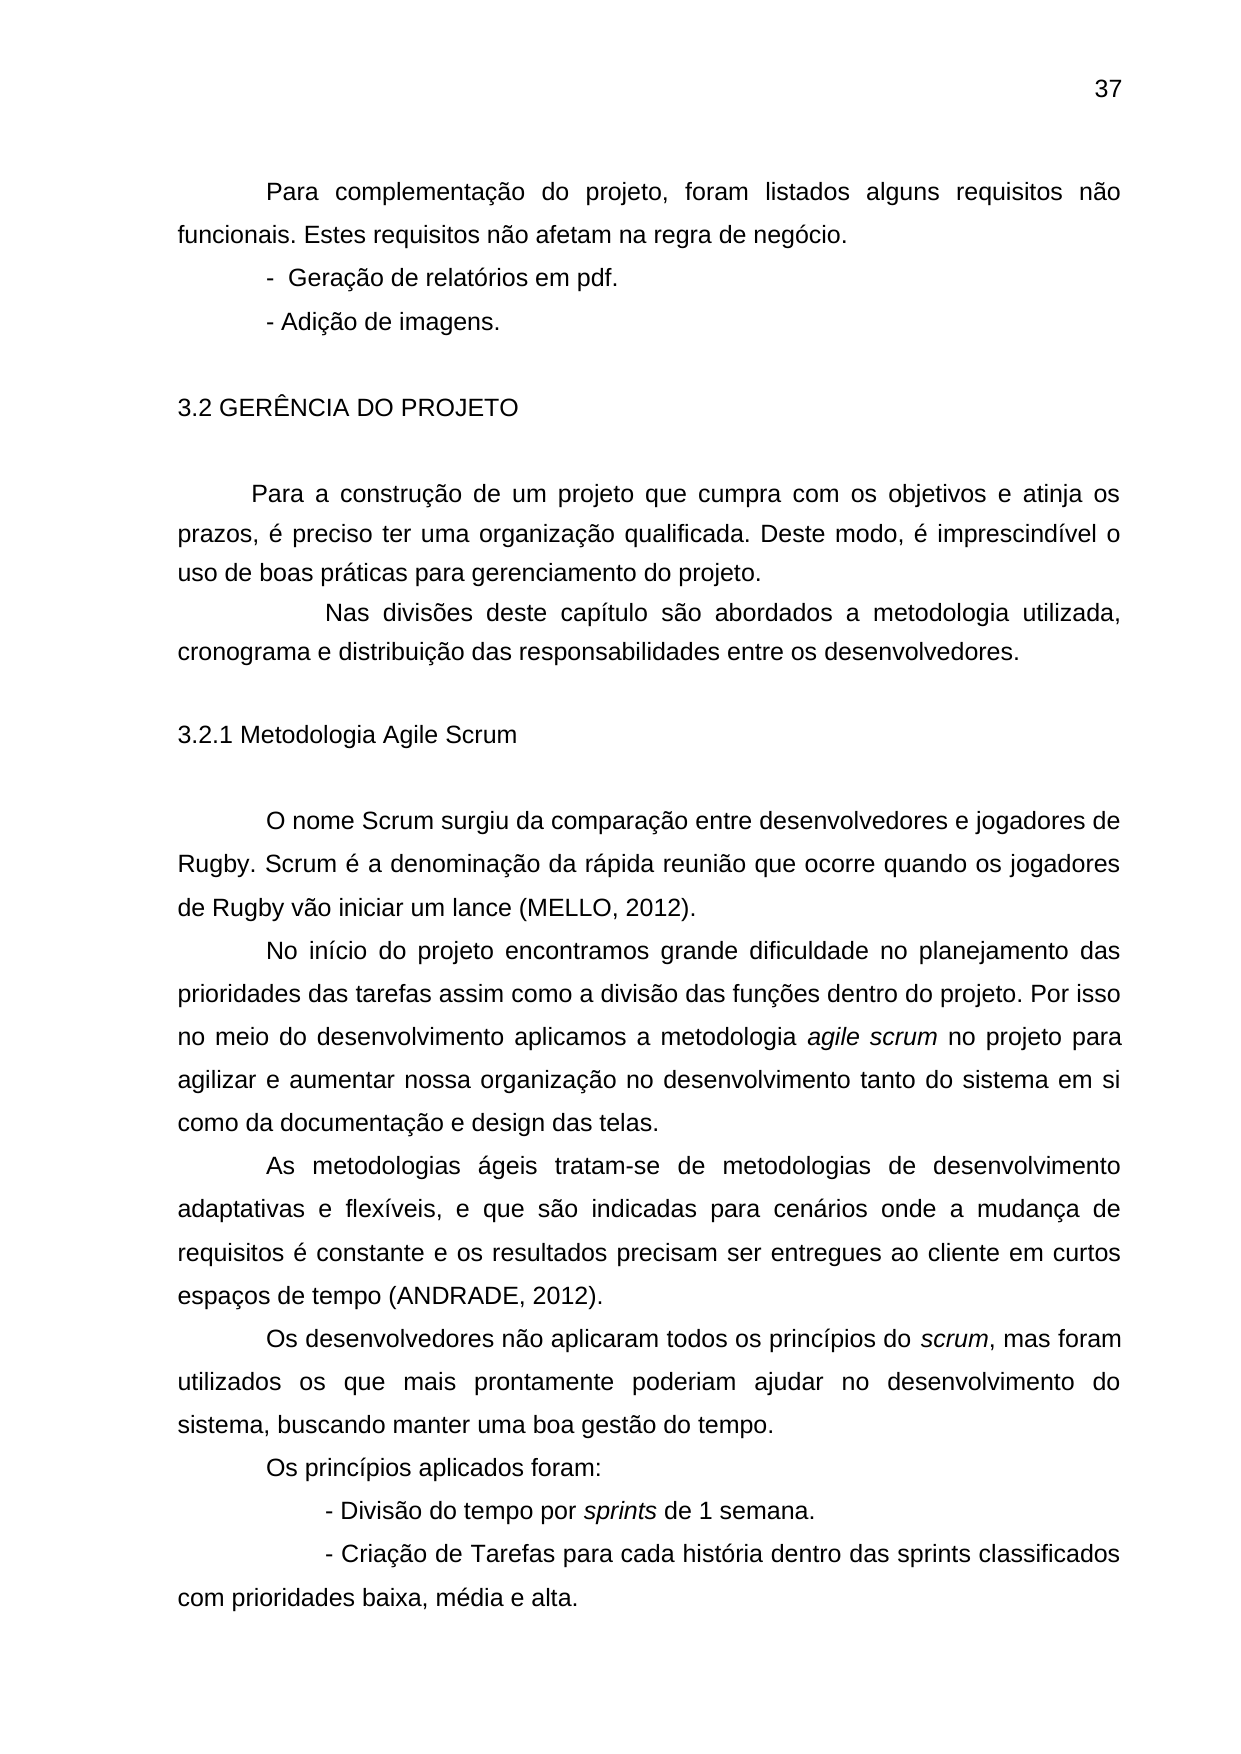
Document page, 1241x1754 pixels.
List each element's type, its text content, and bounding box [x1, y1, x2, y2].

text Os desenvolvedores não aplicaram todos os princípios do scrum, mas foram utilizados os que mais prontamente poderiam ajudar no desenvolvimento do sistema, buscando manter uma boa gestão do tempo. [177, 1324, 1122, 1439]
text Para a construção de um projeto que cumpra com os objetivos e atinja os prazos, é preciso ter uma organização qualificada. Deste modo, é imprescindível o uso de boas práticas para gerenciamento do projeto. [177, 479, 1122, 587]
text Para complementação do projeto, foram listados alguns requisitos não funcionais. Estes requisitos não afetam na regra de negócio. [177, 177, 1122, 249]
text - Divisão do tempo por sprints de 1 semana. [177, 1496, 1122, 1525]
text Nas divisões deste capítulo são abordados a metodologia utilizada, cronograma e distribuição das responsabilidades entre os desenvolvedores. [177, 598, 1122, 666]
text - Geração de relatórios em pdf. [177, 263, 1122, 292]
text Os princípios aplicados foram: [177, 1453, 1122, 1482]
text - Adição de imagens. [177, 307, 1122, 335]
subtitle Metodologia Agile Scrum [177, 720, 1122, 749]
subtitle GERÊNCIA DO PROJETO [177, 393, 1122, 422]
text - Criação de Tarefas para cada história dentro das sprints classificados com prioridades baixa, média e alta. [177, 1539, 1122, 1611]
text No início do projeto encontramos grande dificuldade no planejamento das prioridades das tarefas assim como a divisão das funções dentro do projeto. Por isso no meio do desenvolvimento aplicamos a metodologia agile scrum no projeto para agilizar e aumentar nossa organização no desenvolvimento tanto do sistema em si como da documentação e design das telas. [177, 936, 1122, 1137]
text As metodologias ágeis tratam-se de metodologias de desenvolvimento adaptativas e flexíveis, e que são indicadas para cenários onde a mudança de requisitos é constante e os resultados precisam ser entregues ao cliente em curtos espaços de tempo (ANDRADE, 2012). [177, 1151, 1122, 1309]
text O nome Scrum surgiu da comparação entre desenvolvedores e jogadores de Rugby. Scrum é a denominação da rápida reunião que ocorre quando os jogadores de Rugby vão iniciar um lance (MELLO, 2012). [177, 806, 1122, 921]
